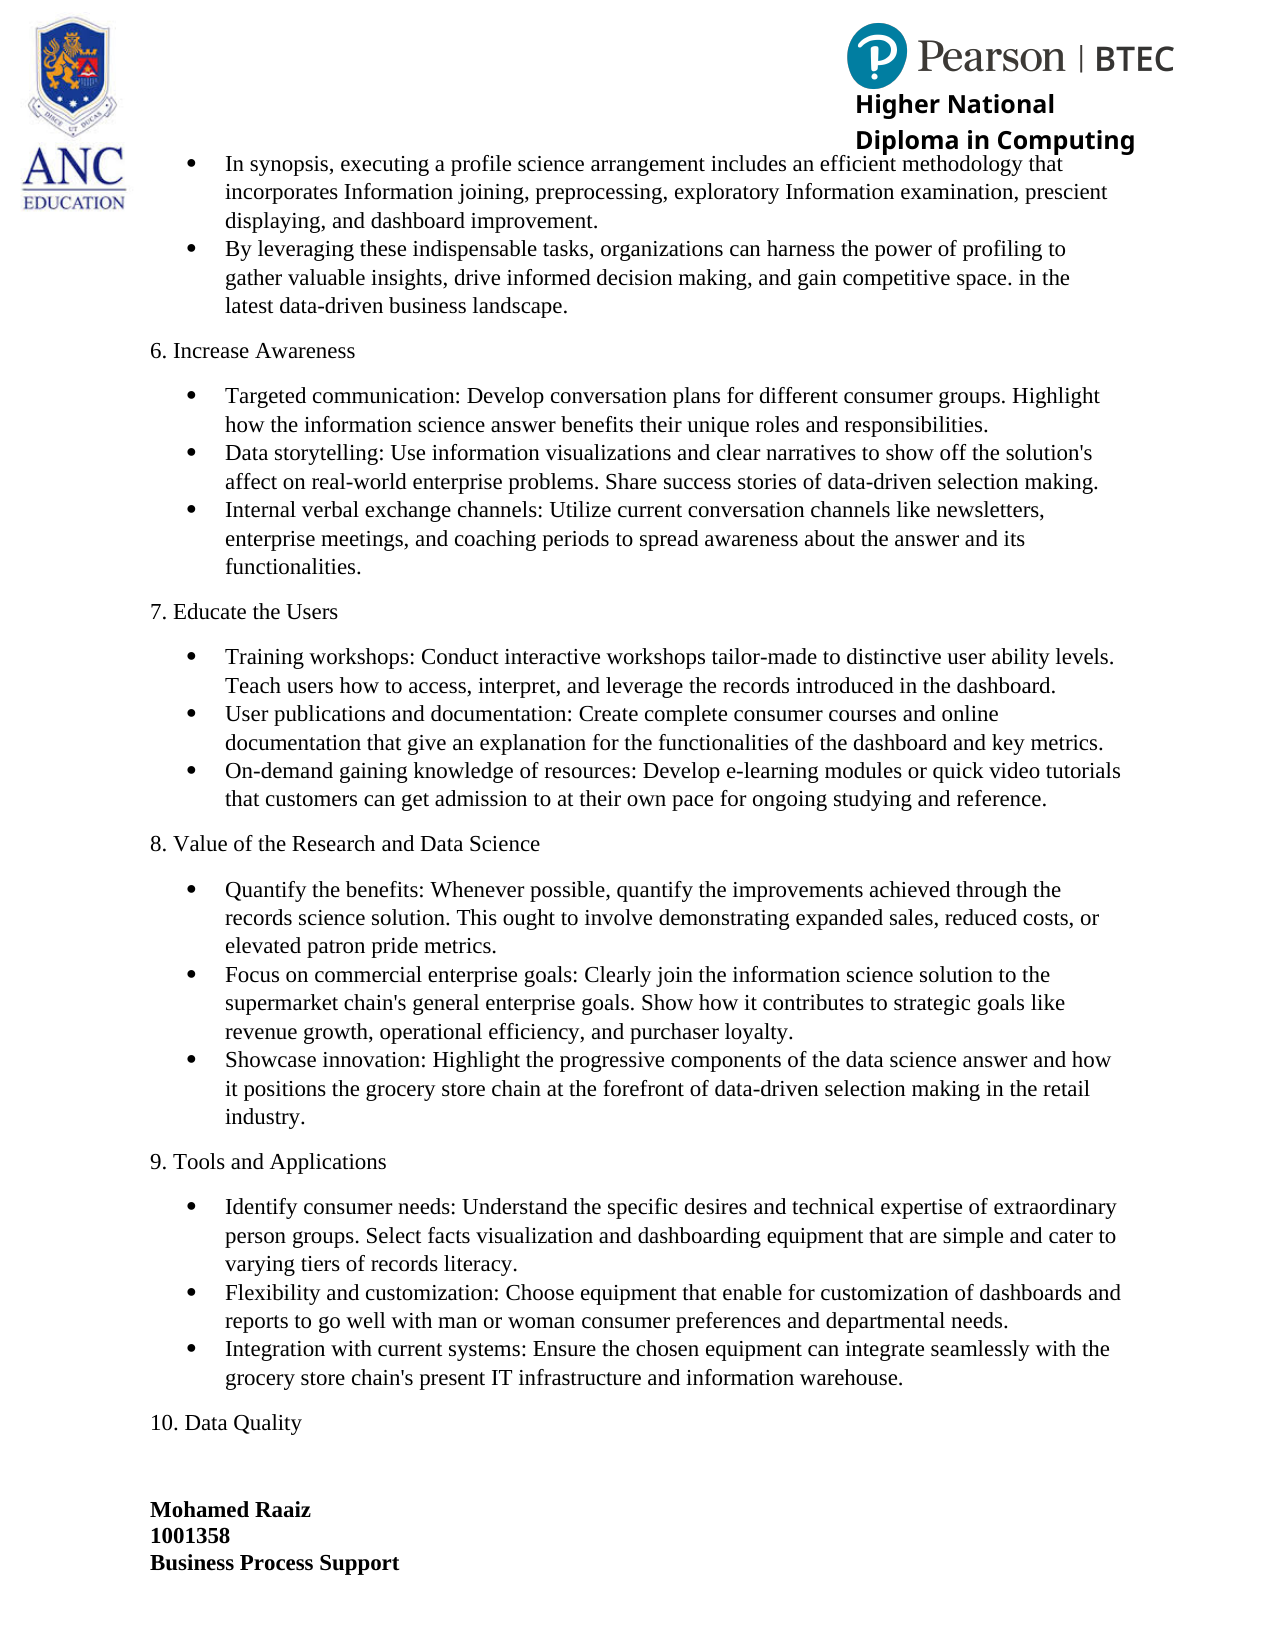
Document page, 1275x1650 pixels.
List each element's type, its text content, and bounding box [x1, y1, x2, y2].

text 6. Increase Awareness [150, 337, 1125, 364]
list By leveraging these indispensable tasks, organizations can harness the power of profiling to gather valuable insights, drive informed decision making, and gain competitive space. in the latest data-driven business landscape. [187, 235, 1125, 318]
text 8. Value of the Research and Data Science [150, 831, 1125, 857]
list In synopsis, executing a profile science arrangement includes an efficient methodology that incorporates Information joining, preprocessing, exploratory Information examination, prescient displaying, and dashboard improvement. [187, 150, 1125, 233]
picture [837, 13, 1224, 99]
list Integration with current systems: Ensure the chosen equipment can integrate seamlessly with the grocery store chain's present IT infrastructure and information warehouse. [187, 1336, 1125, 1390]
list Flexibility and customization: Choose equipment that enable for customization of dashboards and reports to go well with man or woman consumer preferences and departmental needs. [187, 1279, 1125, 1333]
list Identify consumer needs: Understand the specific desires and technical expertise of extraordinary person groups. Select facts visualization and dashboarding equipment that are simple and cater to varying tiers of records literacy. [187, 1193, 1125, 1277]
list User publications and documentation: Create complete consumer courses and online documentation that give an explanation for the functionalities of the dashboard and key metrics. [187, 700, 1125, 755]
text 9. Tools and Applications [150, 1148, 1125, 1174]
text 10. Data Quality [150, 1409, 1125, 1435]
list Data storytelling: Use information visualizations and clear narratives to show off the solution's affect on real-world enterprise problems. Share success stories of data-driven selection making. [187, 439, 1125, 494]
list Training workshops: Conduct interactive workshops tailor-made to distinctive user ability levels. Teach users how to access, interpret, and leverage the records introduced in the dashboard. [187, 643, 1125, 698]
list Targeted communication: Develop conversation plans for different consumer groups. Highlight how the information science answer benefits their unique roles and responsibilities. [187, 382, 1125, 437]
text 7. Educate the Users [150, 598, 1125, 624]
picture [12, 12, 137, 218]
list Focus on commercial enterprise goals: Clearly join the information science solution to the supermarket chain's general enterprise goals. Show how it contributes to strategic goals like revenue growth, operational efficiency, and purchaser loyalty. [187, 961, 1125, 1044]
list On-demand gaining knowledge of resources: Develop e-learning modules or quick video tutorials that customers can get admission to at their own pace for ongoing studying and reference. [187, 757, 1125, 812]
list Quantify the benefits: Whenever possible, quantify the improvements achieved through the records science solution. This ought to involve demonstrating expanded sales, reduced costs, or elevated patron pride metrics. [187, 876, 1125, 959]
list Internal verbal exchange channels: Utilize current conversation channels like newsletters, enterprise meetings, and coaching periods to spread awareness about the answer and its functionalities. [187, 496, 1125, 579]
list Showcase innovation: Highlight the progressive components of the data science answer and how it positions the grocery store chain at the forefront of data-driven selection making in the retail industry. [187, 1046, 1125, 1129]
